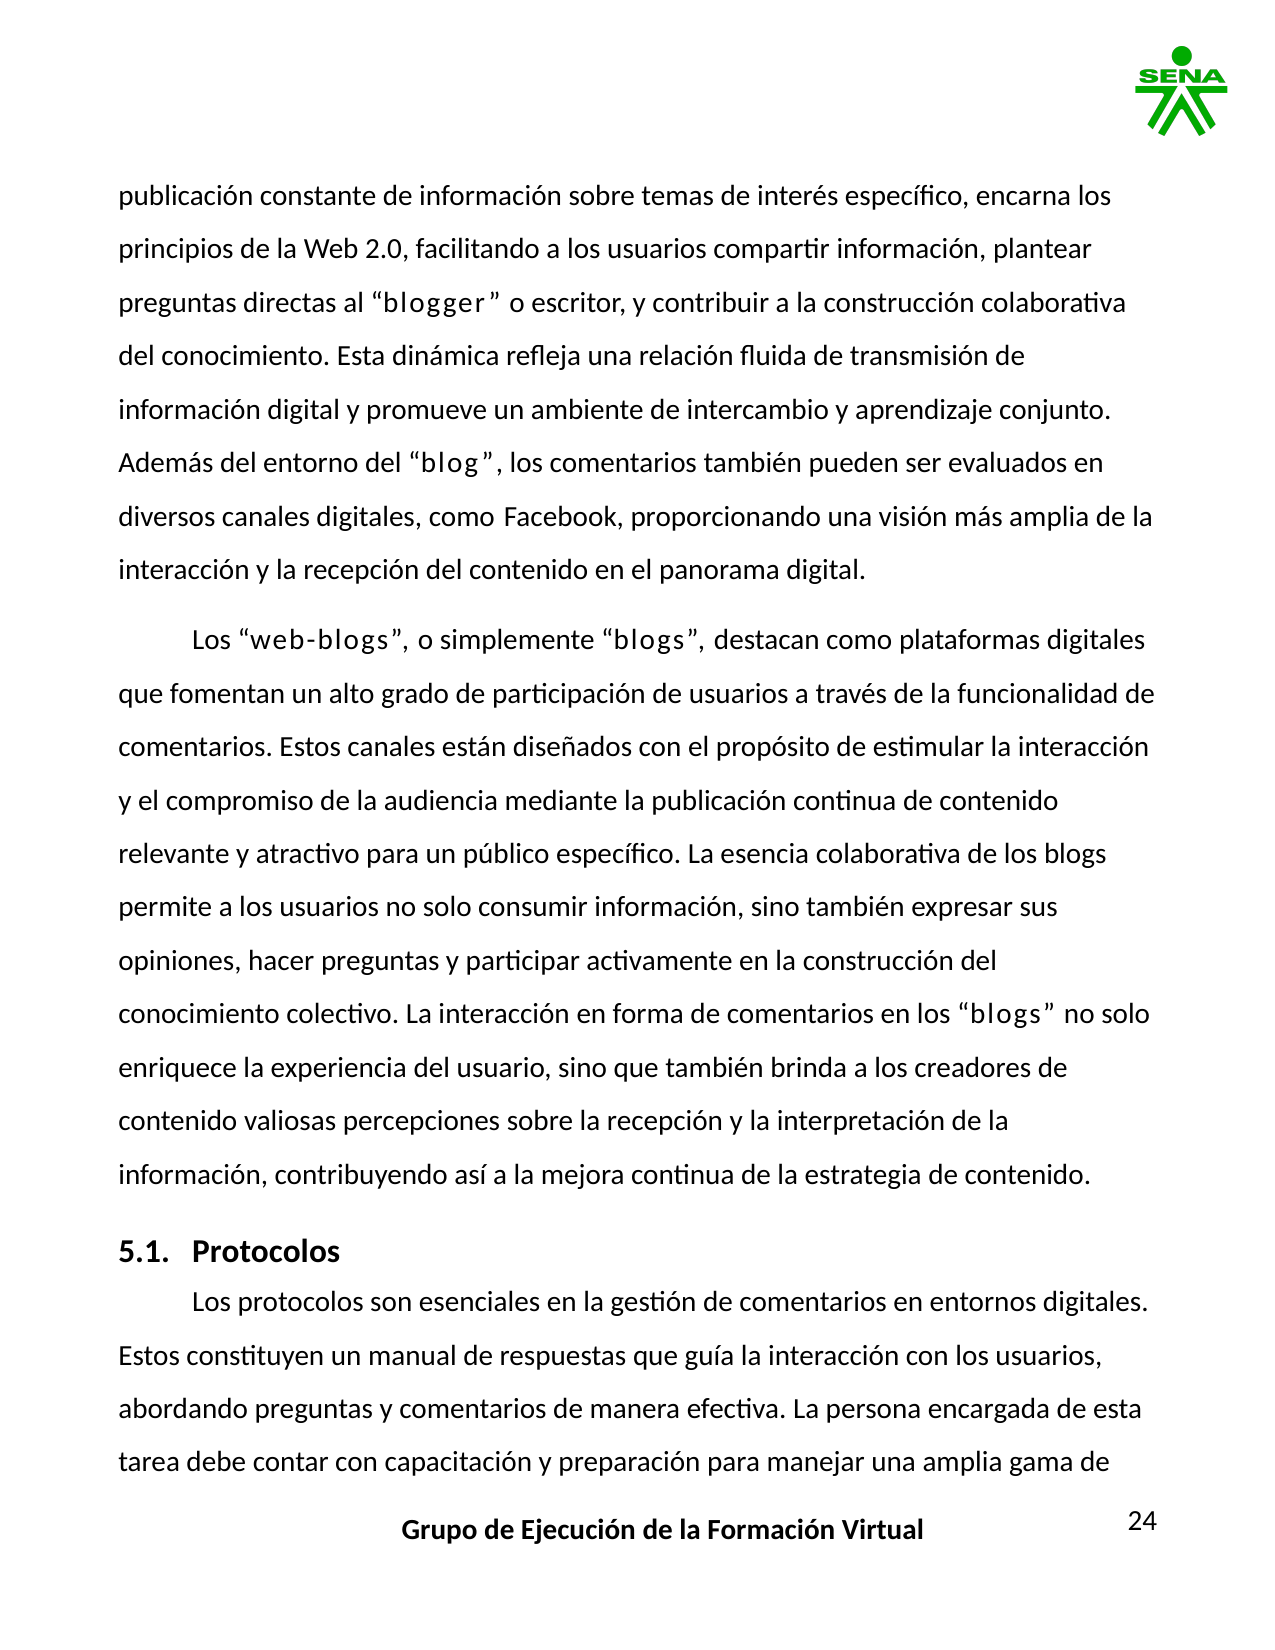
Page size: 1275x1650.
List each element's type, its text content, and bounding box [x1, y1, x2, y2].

picture [1135, 46, 1228, 136]
subtitle Protocolos [118, 1230, 1157, 1271]
text Los “web-blogs”, o simplemente “blogs”, destacan como plataformas digitales que fomentan un alto grado de participación de usuarios a través de la funcionalidad de comentarios. Estos canales están diseñados con el propósito de estimular la interacción y el compromiso de la audiencia mediante la publicación continua de contenido relevante y atractivo para un público específico. La esencia colaborativa de los blogs permite a los usuarios no solo consumir información, sino también expresar sus opiniones, hacer preguntas y participar activamente en la construcción del conocimiento colectivo. La interacción en forma de comentarios en los “blogs” no solo enriquece la experiencia del usuario, sino que también brinda a los creadores de contenido valiosas percepciones sobre la recepción y la interpretación de la información, contribuyendo así a la mejora continua de la estrategia de contenido. [118, 621, 1157, 1191]
